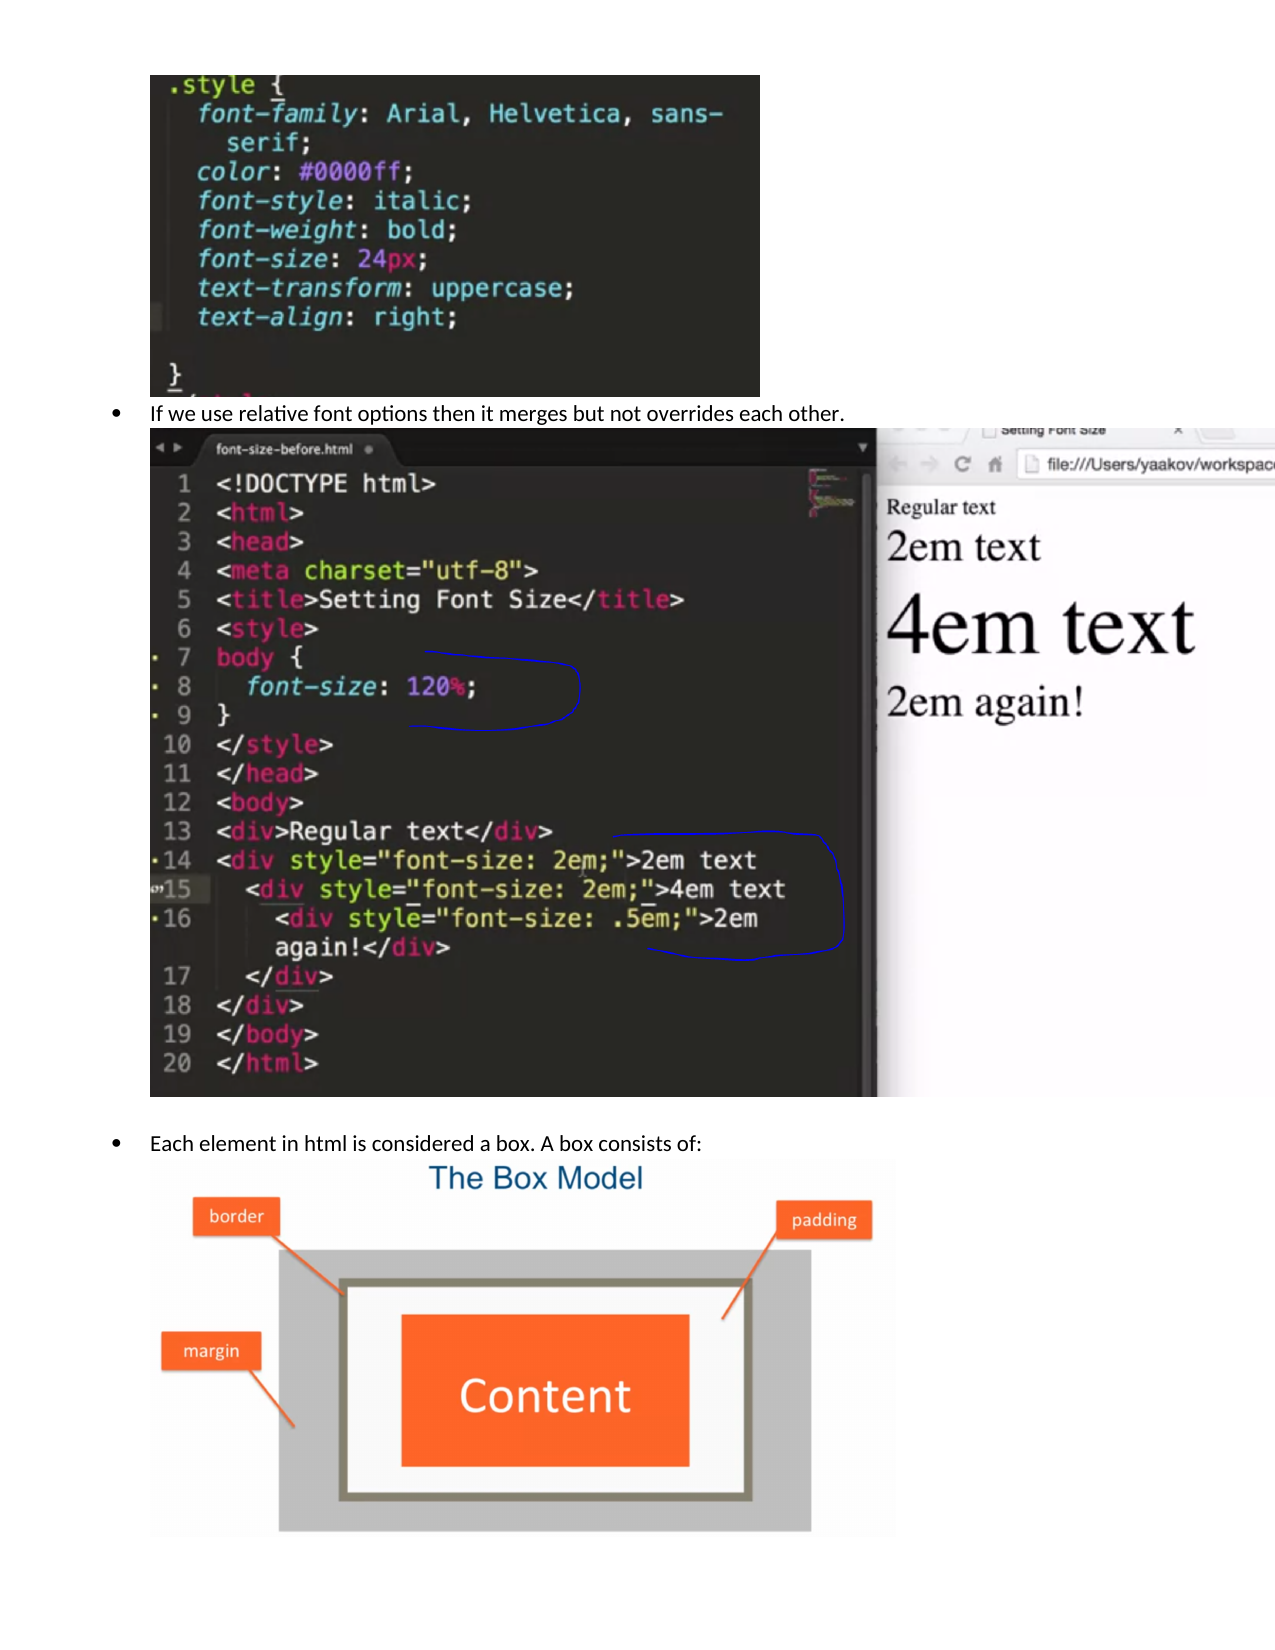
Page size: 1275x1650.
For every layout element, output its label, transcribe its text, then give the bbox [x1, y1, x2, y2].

picture [150, 1159, 897, 1537]
picture [150, 428, 1275, 1097]
picture [150, 75, 760, 397]
list If we use relative font options then it merges but not overrides each other. [112, 399, 1200, 427]
list Each element in html is considered a box. A box consists of: [112, 1129, 1200, 1157]
